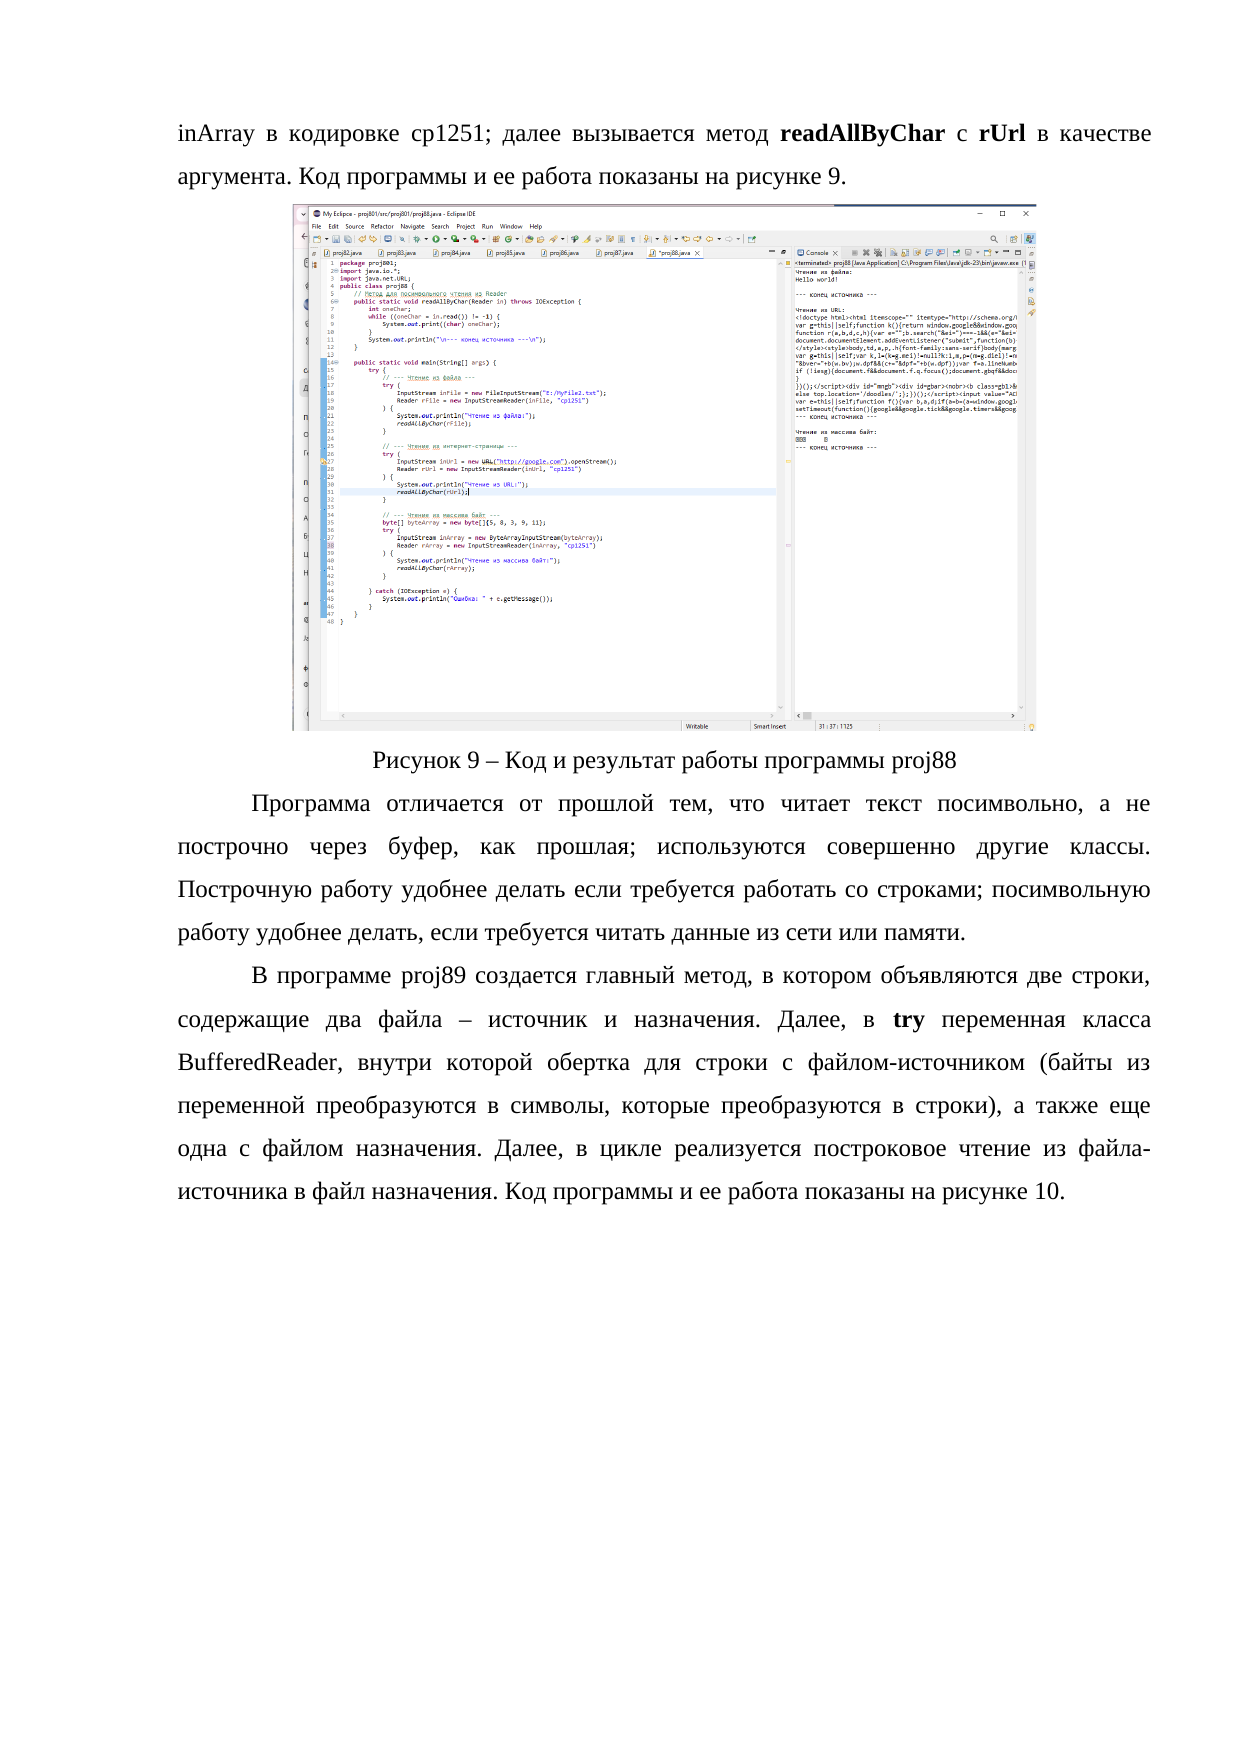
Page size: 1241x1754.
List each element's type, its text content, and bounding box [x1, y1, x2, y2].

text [177, 118, 1152, 190]
text В программе proj89 создается главный метод, в котором объявляются две строки, содержащие два файла – источник и назначения. Далее, в try переменная класса BufferedReader, внутри которой обертка для строки с файлом-источником (байты из переменной преобразуются в символы, которые преобразуются в строки), а также еще одна с файлом назначения. Далее, в цикле реализуется построковое чтение из файла-источника в файл назначения. Код программы и ее работа показаны на рисунке 10. [177, 961, 1152, 1205]
text Программа отличается от прошлой тем, что читает текст посимвольно, а не построчно через буфер, как прошлая; используются совершенно другие классы. Построчную работу удобнее делать если требуется работать со строками; посимвольную работу удобнее делать, если требуется читать данные из сети или памяти. [177, 788, 1152, 946]
picture [292, 204, 1037, 731]
text Рисунок 9 – Код и результат работы программы proj88 [177, 745, 1152, 774]
